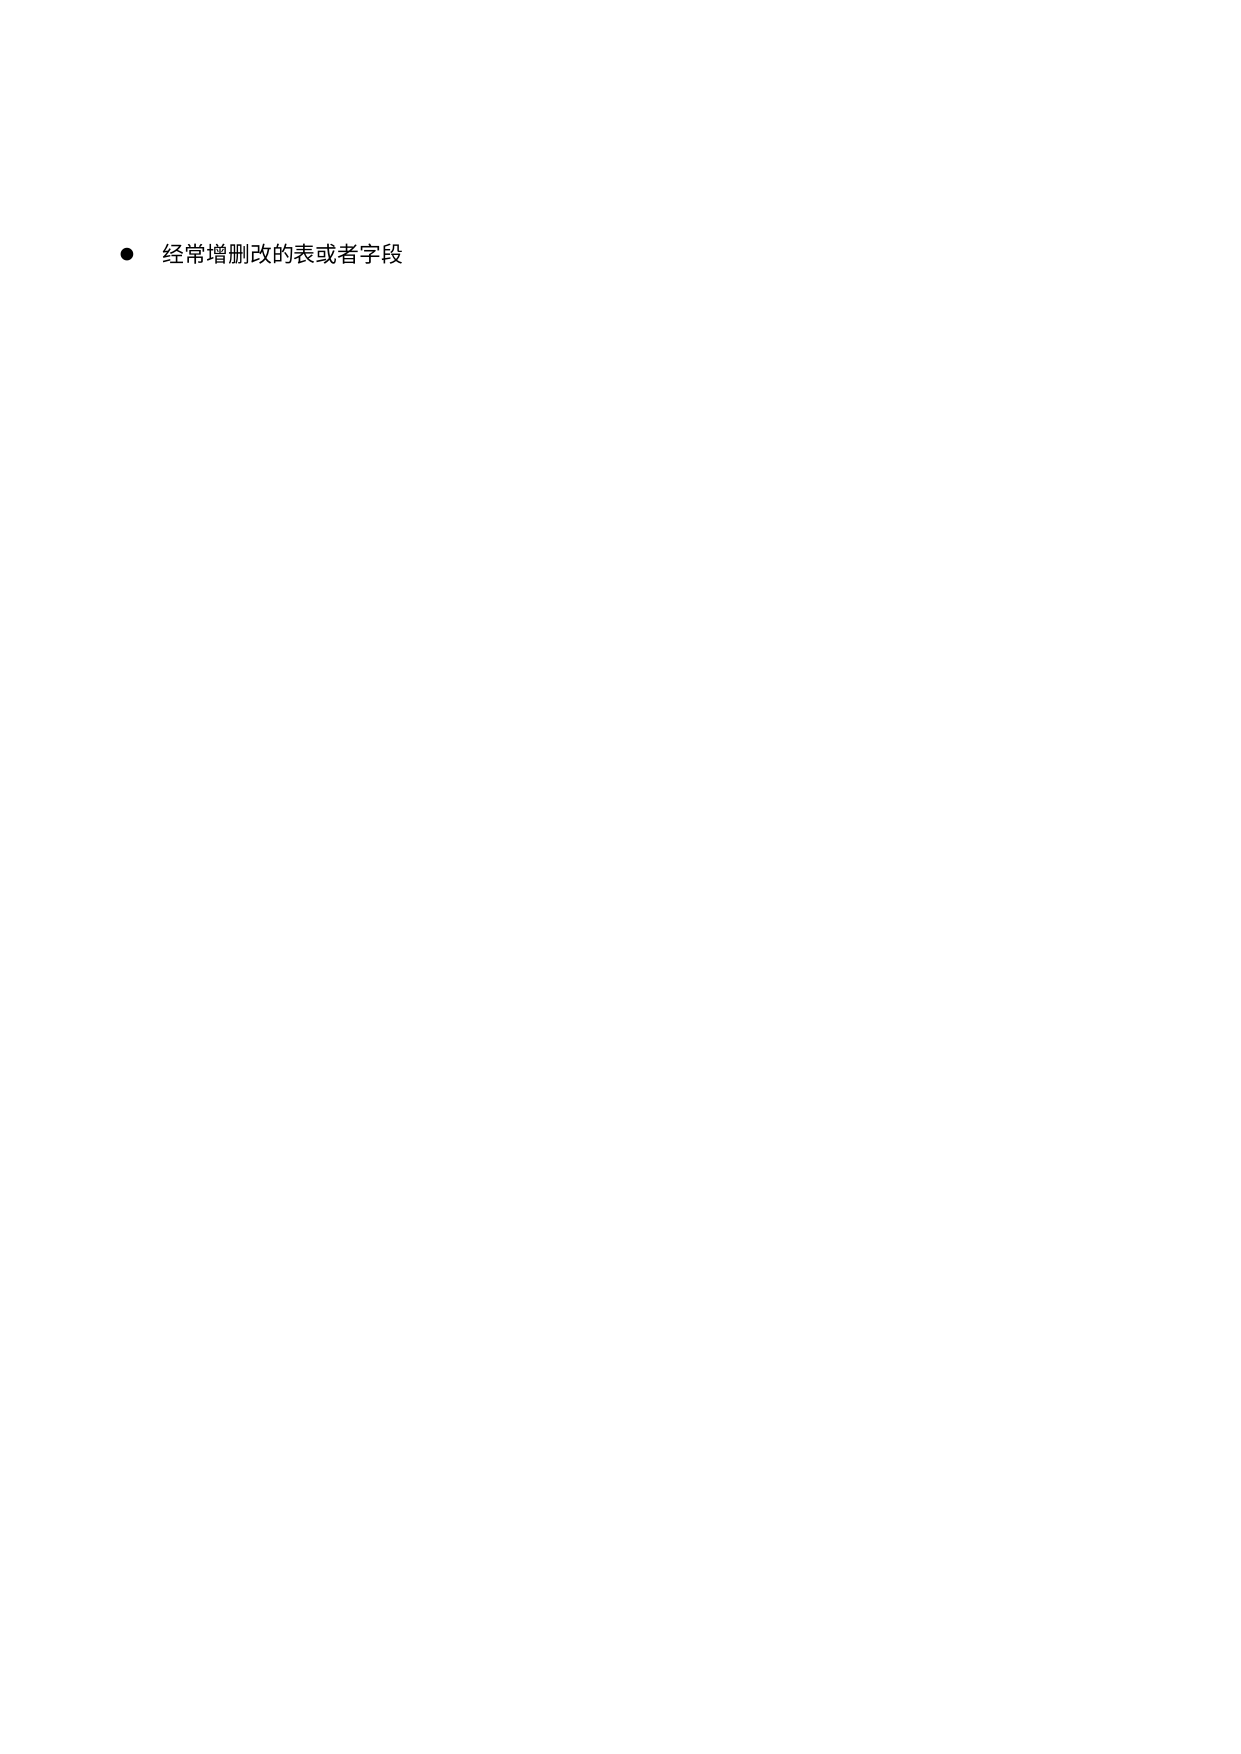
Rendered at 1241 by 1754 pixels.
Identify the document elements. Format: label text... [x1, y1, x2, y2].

list 经常增删改的表或者字段 [119, 237, 1240, 269]
